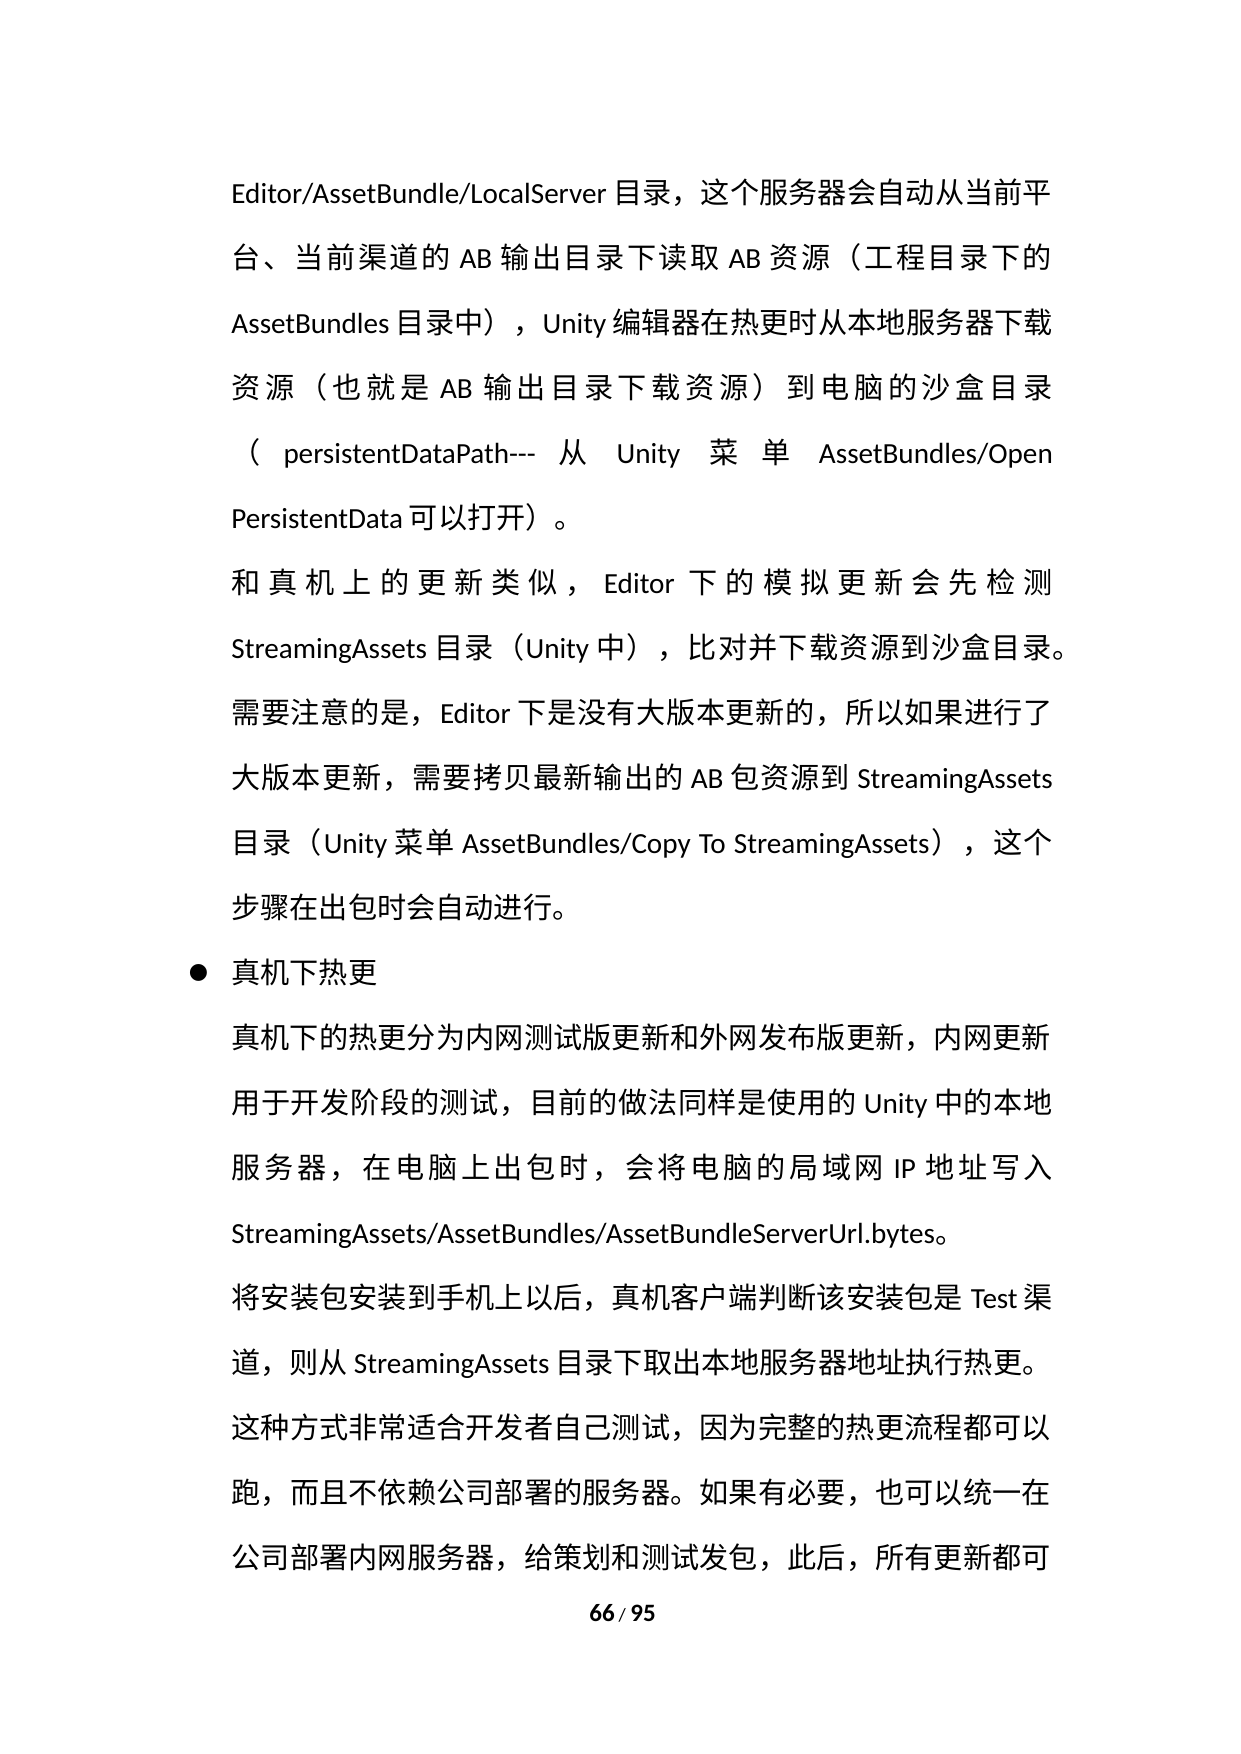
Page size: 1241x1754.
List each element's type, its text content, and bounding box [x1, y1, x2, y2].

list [231, 158, 1053, 548]
list 真机下热更 [187, 938, 1053, 1003]
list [231, 1393, 1053, 1588]
list 真机下的热更分为内网测试版更新和外网发布版更新，内网更新用于开发阶段的测试，目前的做法同样是使用的Unity中的本地服务器，在电脑上出包时，会将电脑的局域网IP地址写入StreamingAssets/AssetBundles/AssetBundleServerUrl.bytes。 [231, 1003, 1053, 1263]
list 将安装包安装到手机上以后，真机客户端判断该安装包是Test渠道，则从StreamingAssets目录下取出本地服务器地址执行热更。 [231, 1263, 1053, 1393]
list 和真机上的更新类似，Editor下的模拟更新会先检测StreamingAssets目录（Unity中），比对并下载资源到沙盒目录。需要注意的是，Editor下是没有大版本更新的，所以如果进行了大版本更新，需要拷贝最新输出的AB包资源到StreamingAssets目录（Unity菜单AssetBundles/Copy To StreamingAssets），这个步骤在出包时会自动进行。 [231, 548, 1053, 938]
